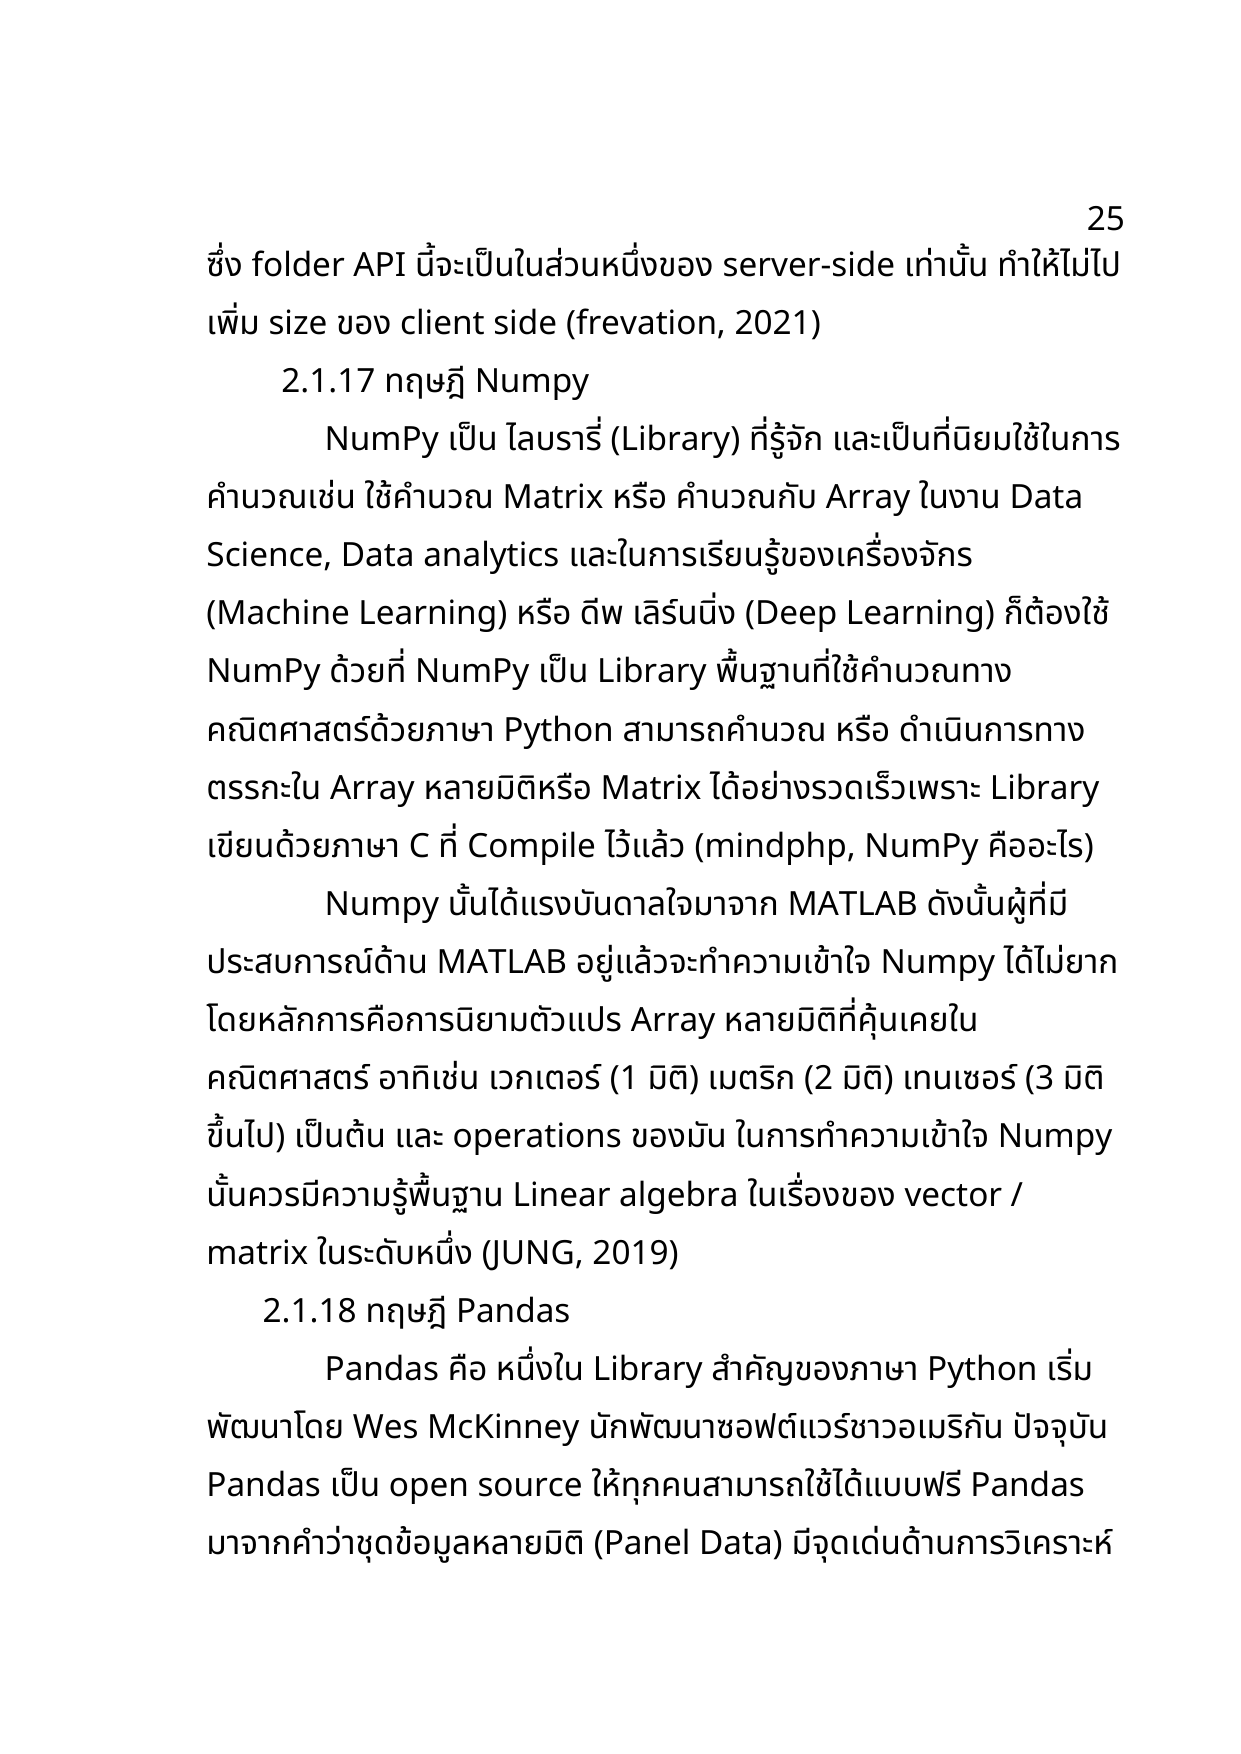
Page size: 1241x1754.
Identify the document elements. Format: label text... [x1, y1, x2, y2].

text 2.1.17 ทฤษฎี Numpy [206, 357, 1125, 407]
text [206, 1345, 1125, 1570]
text NumPy เป็น ไลบรารี่ (Library) ที่รู้จัก และเป็นที่นิยมใช้ในการคำนวณเช่น ใช้คำนวณ Matrix หรือ คำนวณกับ Array ในงาน Data Science, Data analytics และในการเรียนรู้ของเครื่องจักร (Machine Learning) หรือ ดีพ เลิร์นนิ่ง (Deep Learning) ก็ต้องใช้ NumPy ด้วยที่ NumPy เป็น Library พื้นฐานที่ใช้คำนวณทางคณิตศาสตร์ด้วยภาษา Python สามารถคำนวณ หรือ ดำเนินการทางตรรกะใน Array หลายมิติหรือ Matrix ได้อย่างรวดเร็วเพราะ Library เขียนด้วยภาษา C ที่ Compile ไว้แล้ว [206, 415, 1125, 872]
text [206, 240, 1125, 349]
text Numpy นั้นได้แรงบันดาลใจมาจาก MATLAB ดังนั้นผู้ที่มีประสบการณ์ด้าน MATLAB อยู่แล้วจะทำความเข้าใจ Numpy ได้ไม่ยาก โดยหลักการคือการนิยามตัวแปร Array หลายมิติที่คุ้นเคยในคณิตศาสตร์ อาทิเช่น เวกเตอร์ (1 มิติ) เมตริก (2 มิติ) เทนเซอร์ (3 มิติขึ้นไป) เป็นต้น และ operations ของมัน ในการทำความเข้าใจ Numpy นั้นควรมีความรู้พื้นฐาน Linear algebra ในเรื่องของ vector / matrix ในระดับหนึ่ง [206, 880, 1125, 1279]
text 2.1.18 ทฤษฎี Pandas [206, 1287, 1125, 1337]
